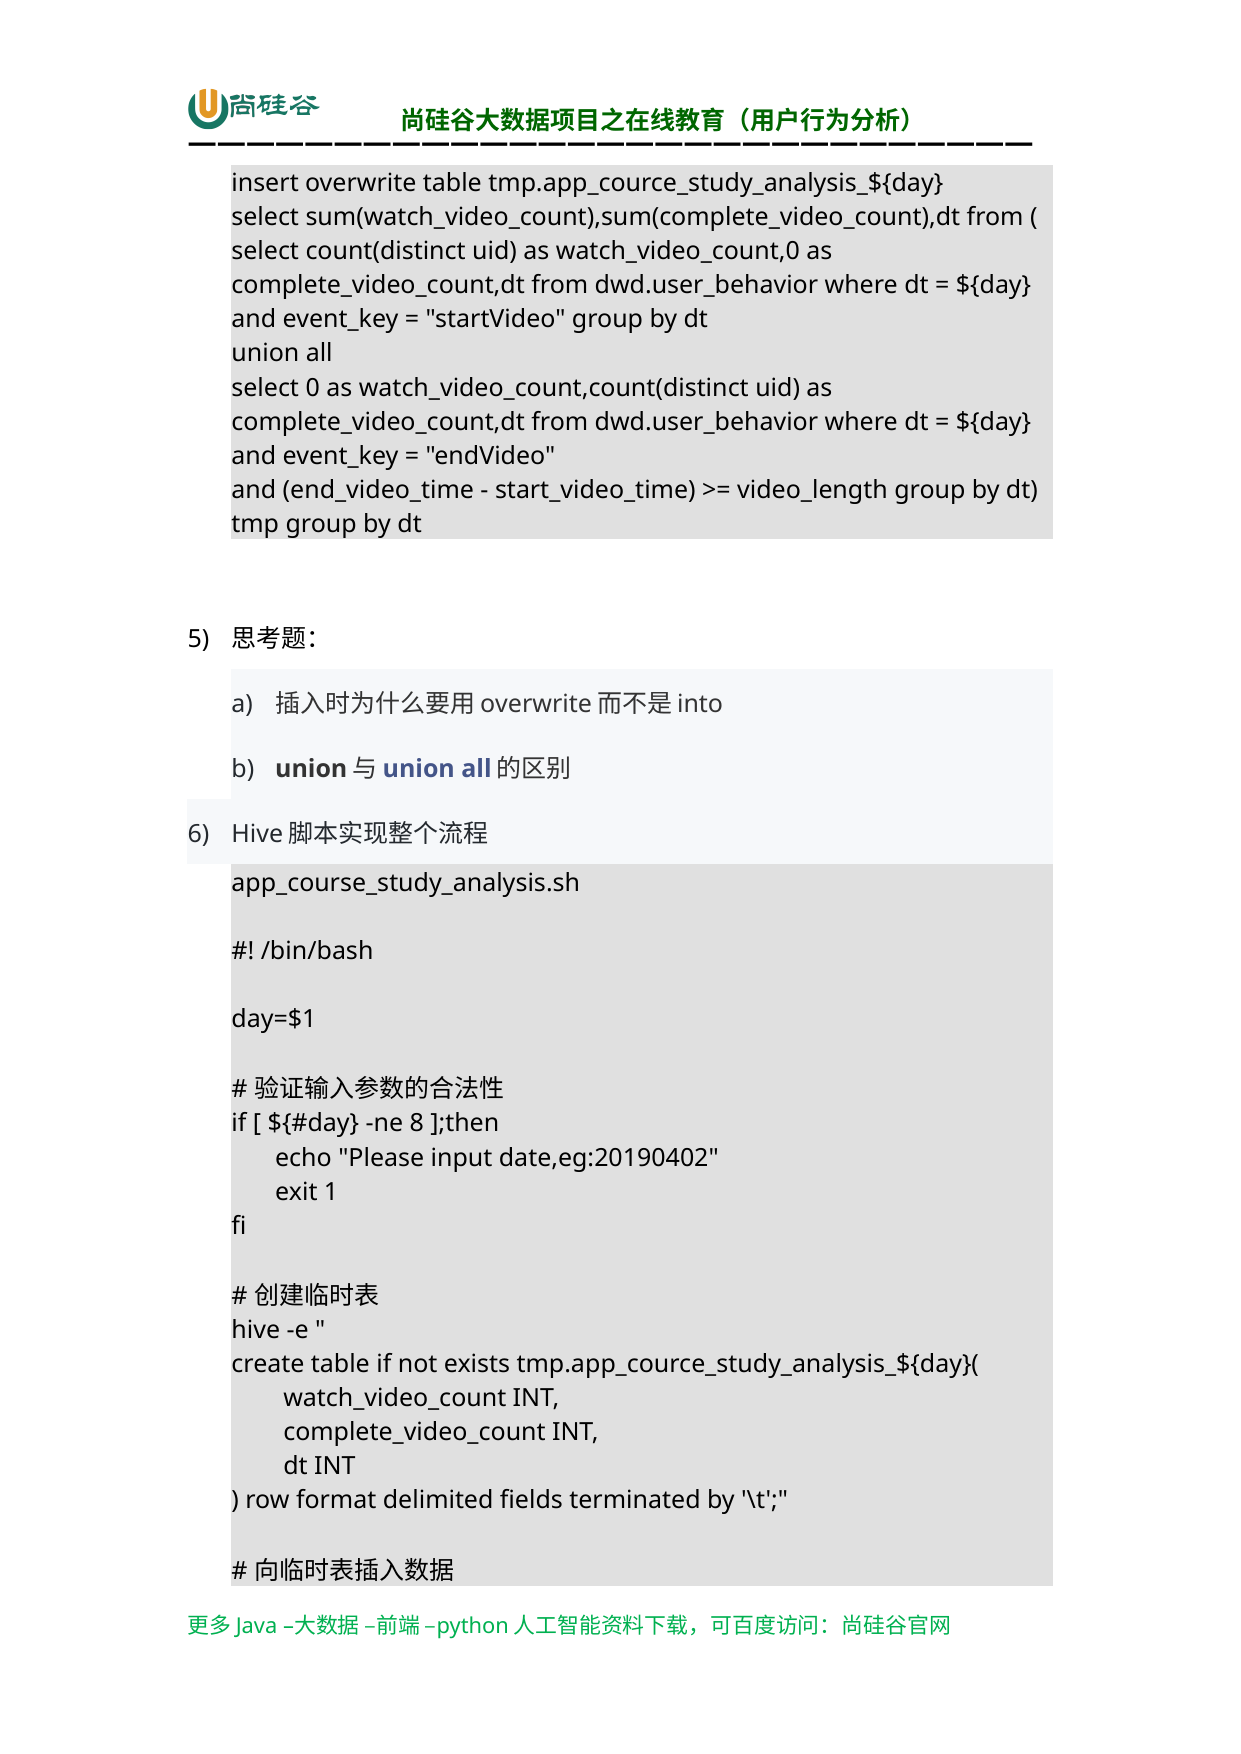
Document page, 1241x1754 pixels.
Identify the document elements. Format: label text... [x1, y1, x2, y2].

text create table if not exists tmp.app_cource_study_analysis_${day}( [231, 1346, 1053, 1380]
text hive -e " [231, 1312, 1053, 1346]
text day=$1 [231, 1001, 1053, 1035]
text # 验证输入参数的合法性 [231, 1069, 1053, 1105]
text # 创建临时表 [231, 1275, 1053, 1312]
picture [187, 88, 320, 130]
text select count(distinct uid) as watch_video_count,0 as complete_video_count,dt from dwd.user_behavior where dt = ${day} and event_key = "startVideo" group by dt [231, 233, 1053, 335]
text # 向临时表插入数据 [231, 1550, 1053, 1586]
text watch_video_count INT, [231, 1380, 1053, 1414]
text select sum(watch_video_count),sum(complete_video_count),dt from ( [231, 199, 1053, 233]
text ) row format delimited fields terminated by '\t';" [231, 1482, 1053, 1516]
text if [ ${#day} -ne 8 ];then [231, 1105, 1053, 1139]
text echo "Please input date,eg:20190402" [231, 1139, 1053, 1173]
text union all [231, 335, 1053, 369]
list union与union all的区别 [231, 734, 1053, 799]
text #! /bin/bash [231, 933, 1053, 967]
text complete_video_count INT, [231, 1414, 1053, 1448]
text dt INT [231, 1448, 1053, 1482]
text select 0 as watch_video_count,count(distinct uid) as complete_video_count,dt from dwd.user_behavior where dt = ${day} and event_key = "endVideo" [231, 369, 1053, 471]
text insert overwrite table tmp.app_cource_study_analysis_${day} [231, 165, 1053, 199]
list 思考题： [187, 604, 1053, 669]
text app_course_study_analysis.sh [231, 864, 1053, 898]
list 插入时为什么要用overwrite而不是into [231, 669, 1053, 734]
list Hive脚本实现整个流程 [187, 799, 1053, 864]
text fi [231, 1207, 1053, 1241]
text and (end_video_time - start_video_time) >= video_length group by dt) tmp group by dt [231, 471, 1053, 539]
text exit 1 [231, 1173, 1053, 1207]
